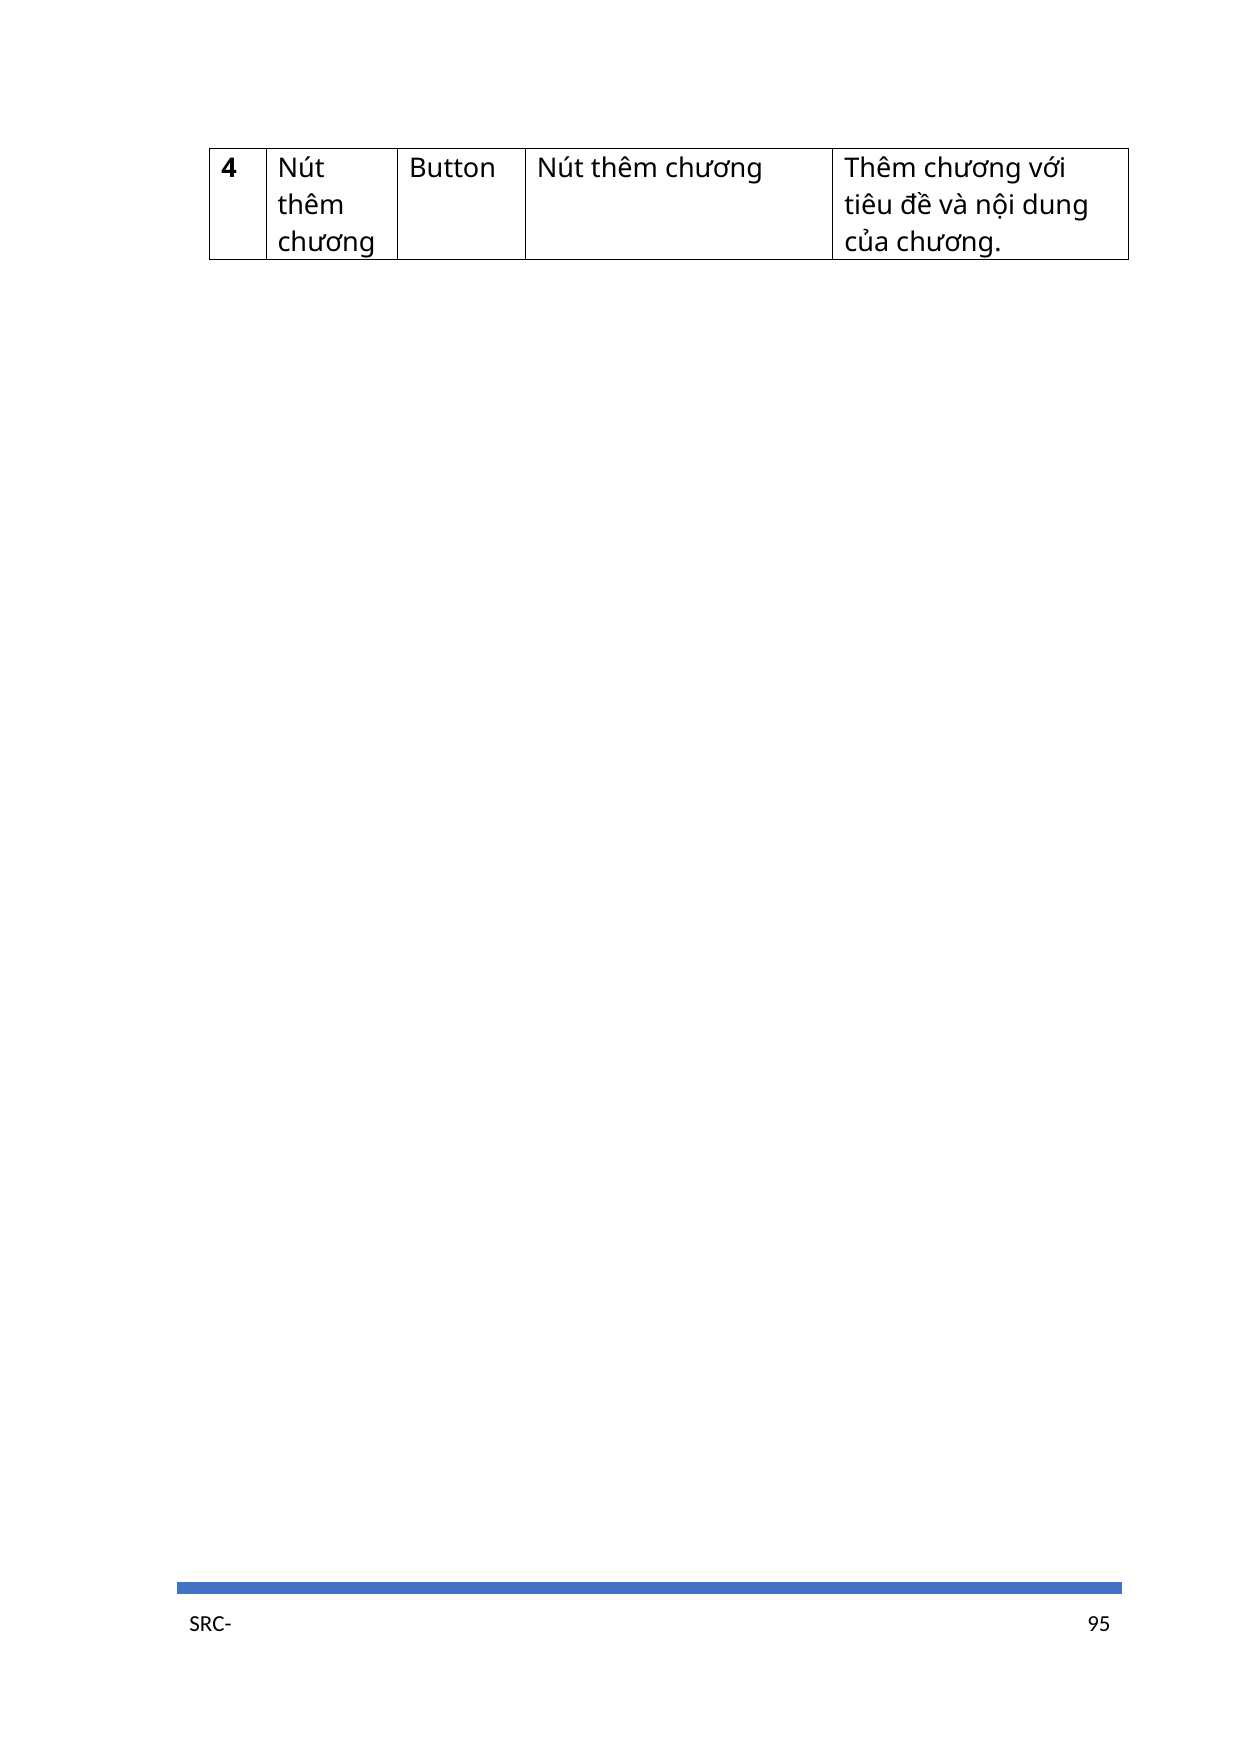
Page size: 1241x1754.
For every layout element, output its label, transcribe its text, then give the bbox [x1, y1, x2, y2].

table_cell Nút thêm chương [526, 149, 832, 259]
table_cell Nút thêm chương [267, 149, 397, 259]
table_cell Thêm chương với tiêu đề và nội dung của chương. [833, 149, 1128, 259]
table_cell Button [398, 149, 525, 259]
table_cell 4 [210, 149, 266, 259]
